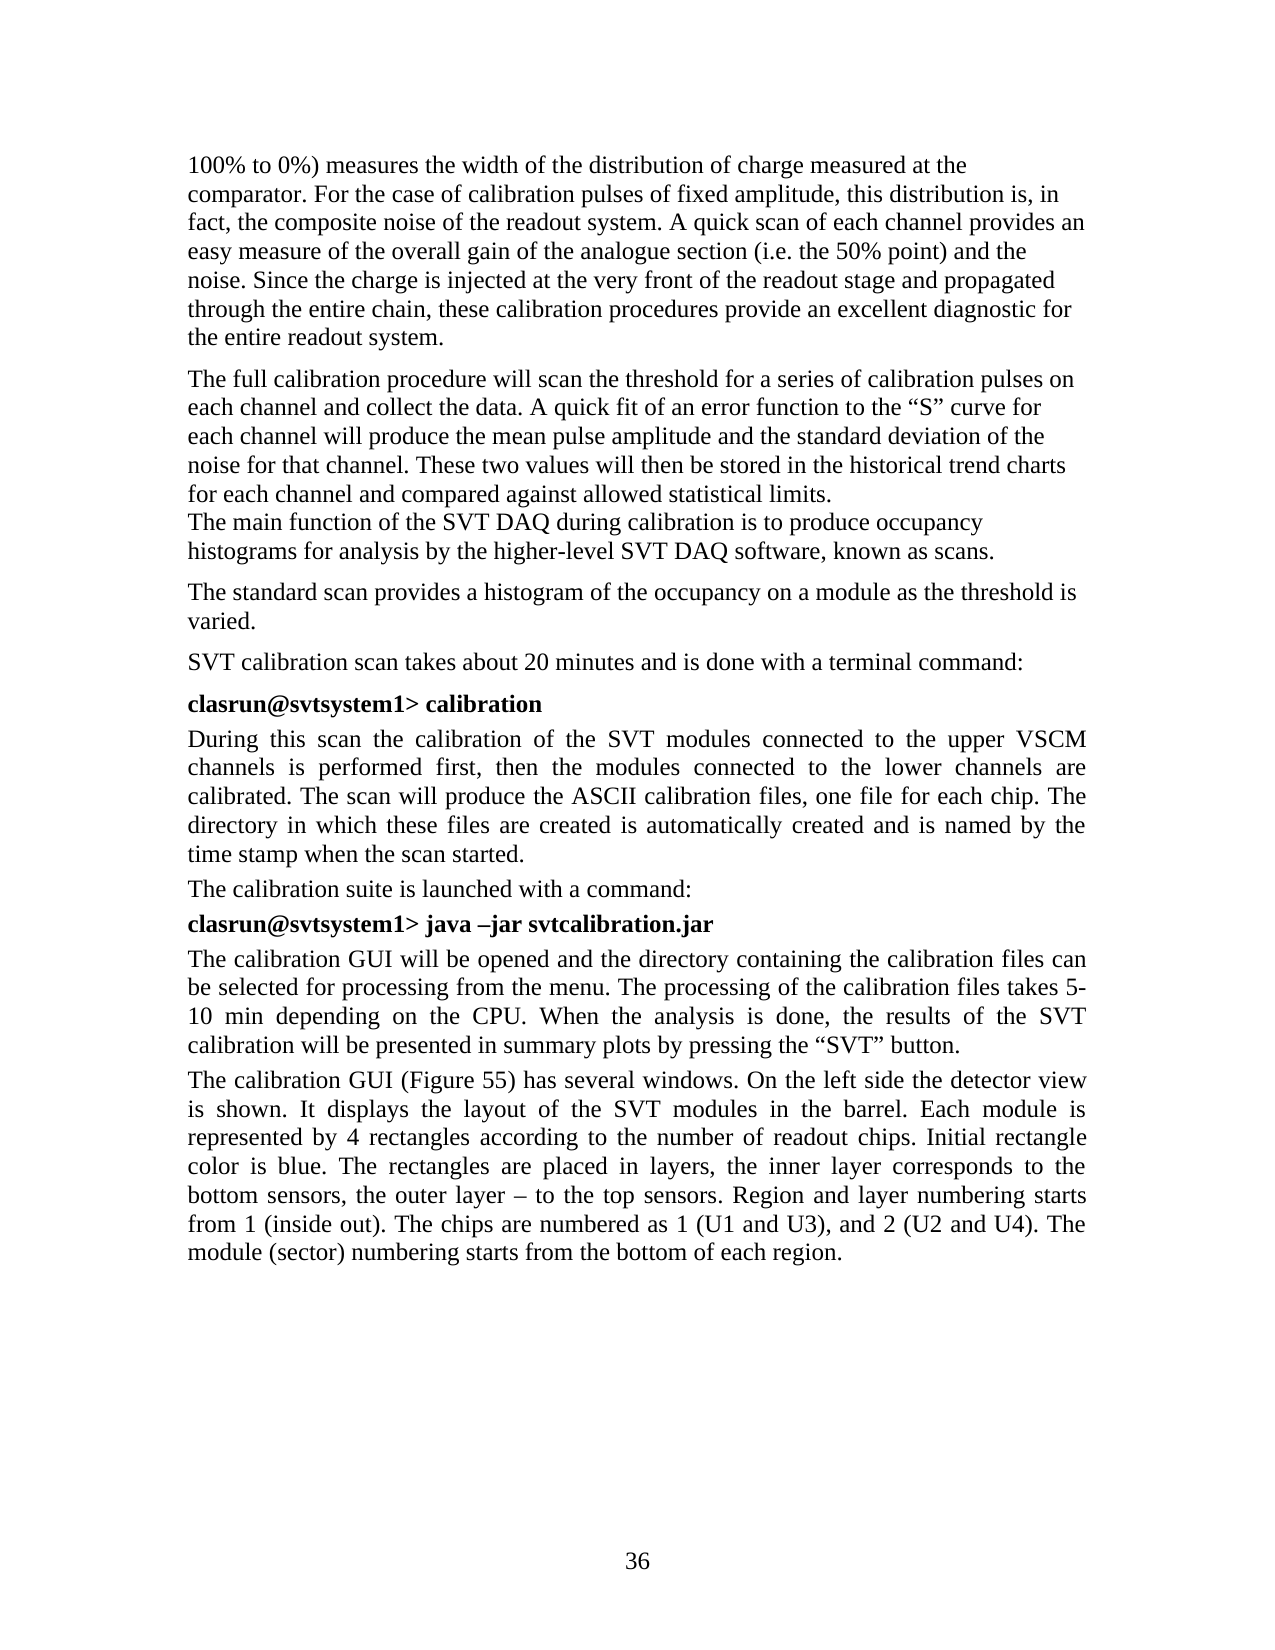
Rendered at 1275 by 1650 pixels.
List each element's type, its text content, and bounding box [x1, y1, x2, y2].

text During this scan the calibration of the SVT modules connected to the upper VSCM channels is performed first, then the modules connected to the lower channels are calibrated. The scan will produce the ASCII calibration files, one file for each chip. The directory in which these files are created is automatically created and is named by the time stamp when the scan started. [187, 724, 1087, 867]
text The main function of the SVT DAQ during calibration is to produce occupancy histograms for analysis by the higher-level SVT DAQ software, known as scans. [187, 507, 1087, 565]
text clasrun@svtsystem1> calibration [187, 689, 1087, 717]
text SVT calibration scan takes about 20 minutes and is done with a terminal command: [187, 647, 1087, 676]
text The calibration suite is launched with a command: [187, 874, 1087, 902]
text The standard scan provides a histogram of the occupancy on a module as the threshold is varied. [187, 577, 1087, 635]
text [187, 150, 1087, 351]
text The calibration GUI will be opened and the directory containing the calibration files can be selected for processing from the menu. The processing of the calibration files takes 5-10 min depending on the CPU. When the analysis is done, the results of the SVT calibration will be presented in summary plots by pressing the “SVT” button. [187, 944, 1087, 1059]
text The full calibration procedure will scan the threshold for a series of calibration pulses on each channel and collect the data. A quick fit of an error function to the “S” curve for each channel will produce the mean pulse amplitude and the standard deviation of the noise for that channel. These two values will then be stored in the historical trend charts for each channel and compared against allowed statistical limits. [187, 364, 1087, 507]
text The calibration GUI (Figure 55) has several windows. On the left side the detector view is shown. It displays the layout of the SVT modules in the barrel. Each module is represented by 4 rectangles according to the number of readout chips. Initial rectangle color is blue. The rectangles are placed in layers, the inner layer corresponds to the bottom sensors, the outer layer – to the top sensors. Region and layer numbering starts from 1 (inside out). The chips are numbered as 1 (U1 and U3), and 2 (U2 and U4). The module (sector) numbering starts from the bottom of each region. [187, 1065, 1087, 1266]
text clasrun@svtsystem1> java –jar svtcalibration.jar [187, 909, 1087, 937]
